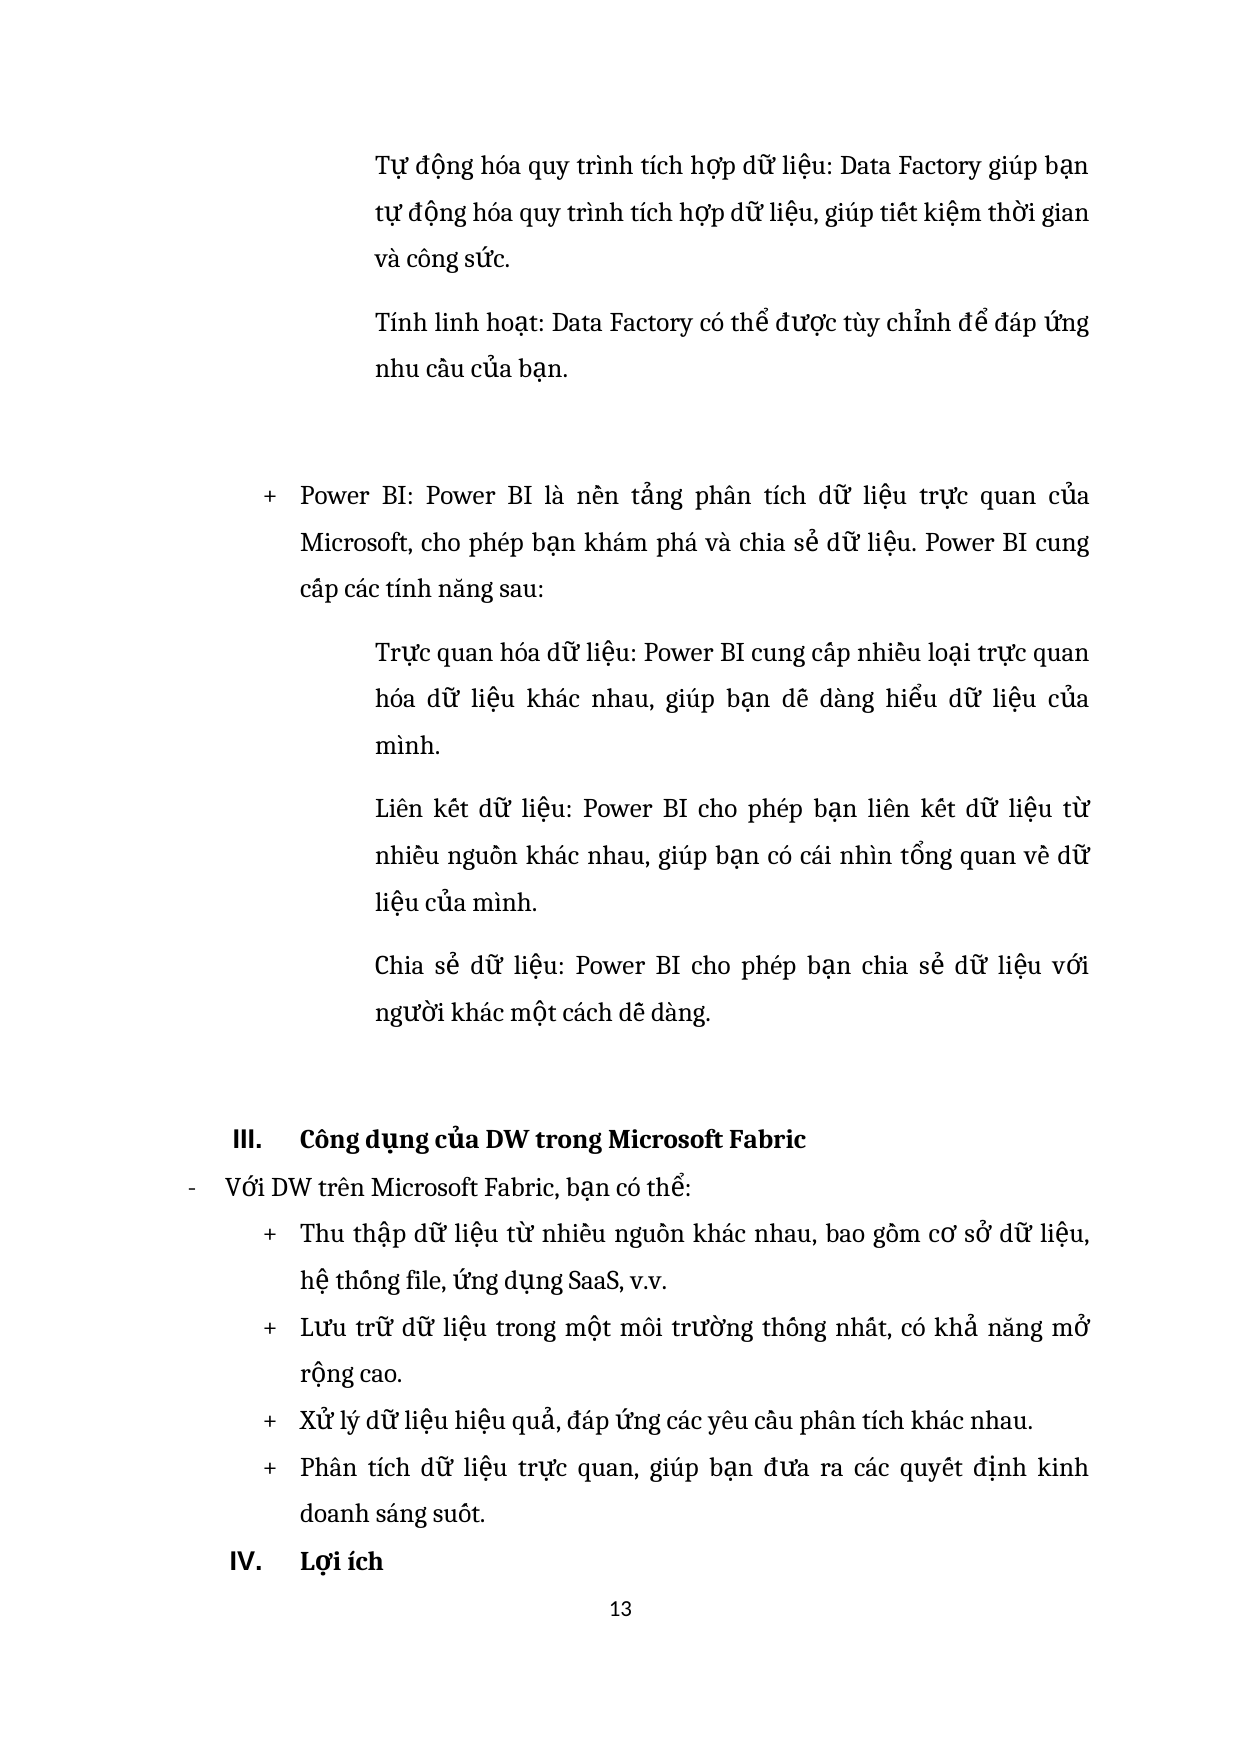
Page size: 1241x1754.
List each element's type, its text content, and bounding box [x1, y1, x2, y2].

text Tự động hóa quy trình tích hợp dữ liệu: Data Factory giúp bạn tự động hóa quy trình tích hợp dữ liệu, giúp tiết kiệm thời gian và công sức. [375, 150, 1090, 274]
list Phân tích dữ liệu trực quan, giúp bạn đưa ra các quyết định kinh doanh sáng suốt. [262, 1452, 1090, 1529]
list Power BI: Power BI là nền tảng phân tích dữ liệu trực quan của Microsoft, cho phép bạn khám phá và chia sẻ dữ liệu. Power BI cung cấp các tính năng sau: [262, 480, 1090, 604]
list Lưu trữ dữ liệu trong một môi trường thống nhất, có khả năng mở rộng cao. [262, 1312, 1090, 1389]
list Công dụng của DW trong Microsoft Fabric [262, 1123, 1090, 1156]
list Xử lý dữ liệu hiệu quả, đáp ứng các yêu cầu phân tích khác nhau. [262, 1405, 1090, 1436]
list Lợi ích [262, 1545, 1090, 1577]
list Với DW trên Microsoft Fabric, bạn có thể: [187, 1172, 1090, 1203]
text Liên kết dữ liệu: Power BI cho phép bạn liên kết dữ liệu từ nhiều nguồn khác nhau, giúp bạn có cái nhìn tổng quan về dữ liệu của mình. [375, 793, 1090, 918]
text Tính linh hoạt: Data Factory có thể được tùy chỉnh để đáp ứng nhu cầu của bạn. [375, 307, 1090, 384]
text Trực quan hóa dữ liệu: Power BI cung cấp nhiều loại trực quan hóa dữ liệu khác nhau, giúp bạn dễ dàng hiểu dữ liệu của mình. [375, 637, 1090, 761]
list Thu thập dữ liệu từ nhiều nguồn khác nhau, bao gồm cơ sở dữ liệu, hệ thống file, ứng dụng SaaS, v.v. [262, 1218, 1090, 1296]
text Chia sẻ dữ liệu: Power BI cho phép bạn chia sẻ dữ liệu với người khác một cách dễ dàng. [375, 950, 1090, 1028]
